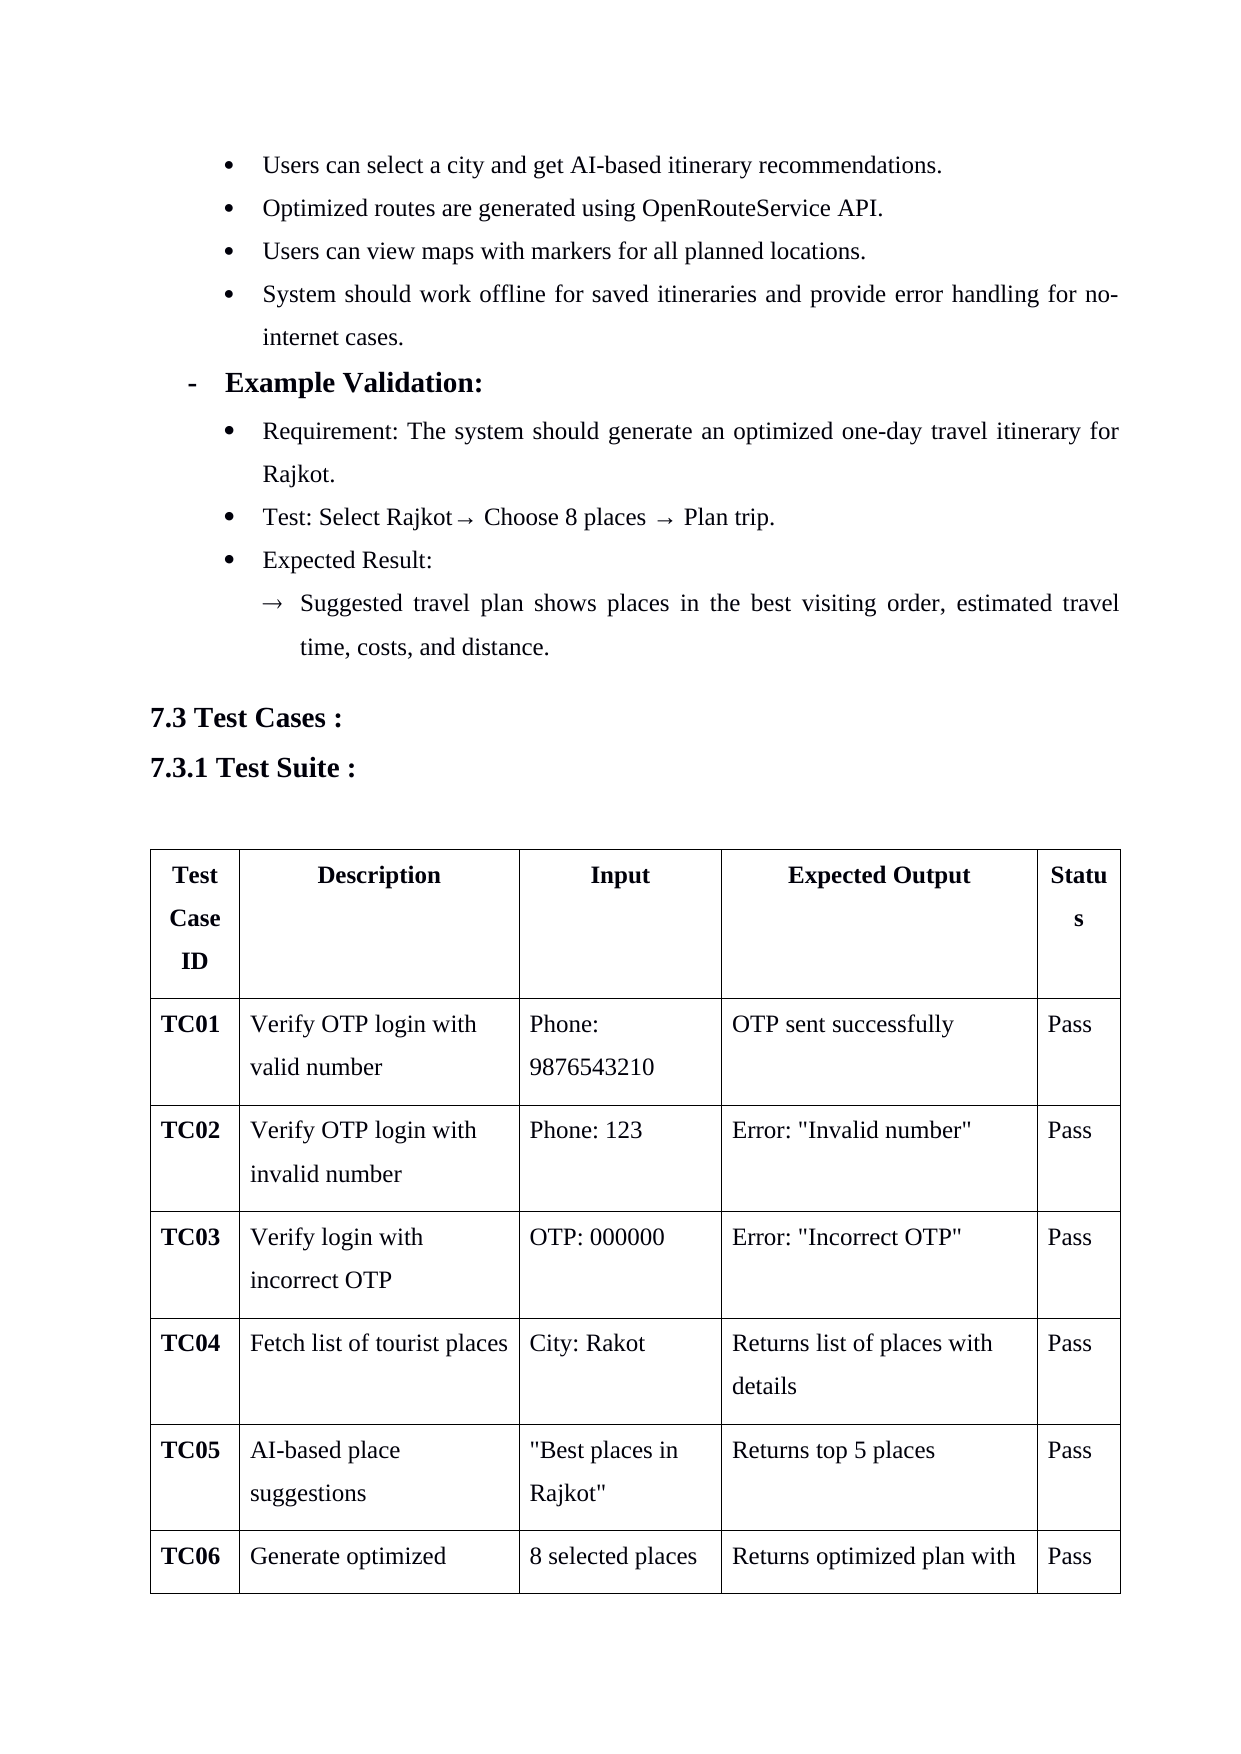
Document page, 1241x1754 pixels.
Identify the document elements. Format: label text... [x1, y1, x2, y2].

list Expected Result: [225, 545, 1120, 574]
table_header Test Case ID [151, 850, 239, 998]
table_cell TC05 [151, 1425, 239, 1530]
table_cell Pass [1038, 1531, 1120, 1593]
table_cell Returns list of places with details [722, 1319, 1037, 1424]
table_cell TC02 [151, 1106, 239, 1211]
table_header Expected Output [722, 850, 1037, 998]
table_cell Pass [1038, 1319, 1120, 1424]
table_cell Phone: 9876543210 [520, 999, 721, 1105]
text 7.3.1 Test Suite : [150, 750, 1120, 783]
list Optimized routes are generated using OpenRouteService API. [225, 193, 1120, 222]
table_cell Fetch list of tourist places [240, 1319, 519, 1424]
table_cell Returns top 5 places [722, 1425, 1037, 1530]
table_cell 8 selected places [520, 1531, 721, 1593]
table_cell Pass [1038, 999, 1120, 1105]
table_cell TC06 [151, 1531, 239, 1593]
table_header Status [1038, 850, 1120, 998]
table_cell TC04 [151, 1319, 239, 1424]
list Users can select a city and get AI-based itinerary recommendations. [225, 150, 1120, 179]
table_cell TC01 [151, 999, 239, 1105]
table_cell OTP: 000000 [520, 1212, 721, 1317]
text 7.3 Test Cases : [150, 700, 1120, 733]
table_cell AI-based place suggestions [240, 1425, 519, 1530]
table_cell "Best places in Rajkot" [520, 1425, 721, 1530]
table_cell City: Rakot [520, 1319, 721, 1424]
table_cell TC03 [151, 1212, 239, 1317]
table_cell OTP sent successfully [722, 999, 1037, 1105]
table_cell Pass [1038, 1212, 1120, 1317]
table_header Description [240, 850, 519, 998]
table_cell Error: "Invalid number" [722, 1106, 1037, 1211]
table_header Input [520, 850, 721, 998]
list System should work offline for saved itineraries and provide error handling for no-internet cases. [225, 279, 1120, 351]
list Test: Select Rajkot→ Choose 8 places → Plan trip. [225, 502, 1120, 531]
table_cell Verify OTP login with valid number [240, 999, 519, 1105]
list Users can view maps with markers for all planned locations. [225, 236, 1120, 265]
list Suggested travel plan shows places in the best visiting order, estimated travel time, costs, and distance. [262, 588, 1120, 660]
table_cell Verify login with incorrect OTP [240, 1212, 519, 1317]
table_cell Verify OTP login with invalid number [240, 1106, 519, 1211]
table_cell Phone: 123 [520, 1106, 721, 1211]
table_cell Pass [1038, 1106, 1120, 1211]
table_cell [722, 1531, 1037, 1593]
list Example Validation: [187, 366, 1120, 399]
table_cell Pass [1038, 1425, 1120, 1530]
table_cell Error: "Incorrect OTP" [722, 1212, 1037, 1317]
list Requirement: The system should generate an optimized one-day travel itinerary for Rajkot. [225, 416, 1120, 488]
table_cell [240, 1531, 519, 1593]
